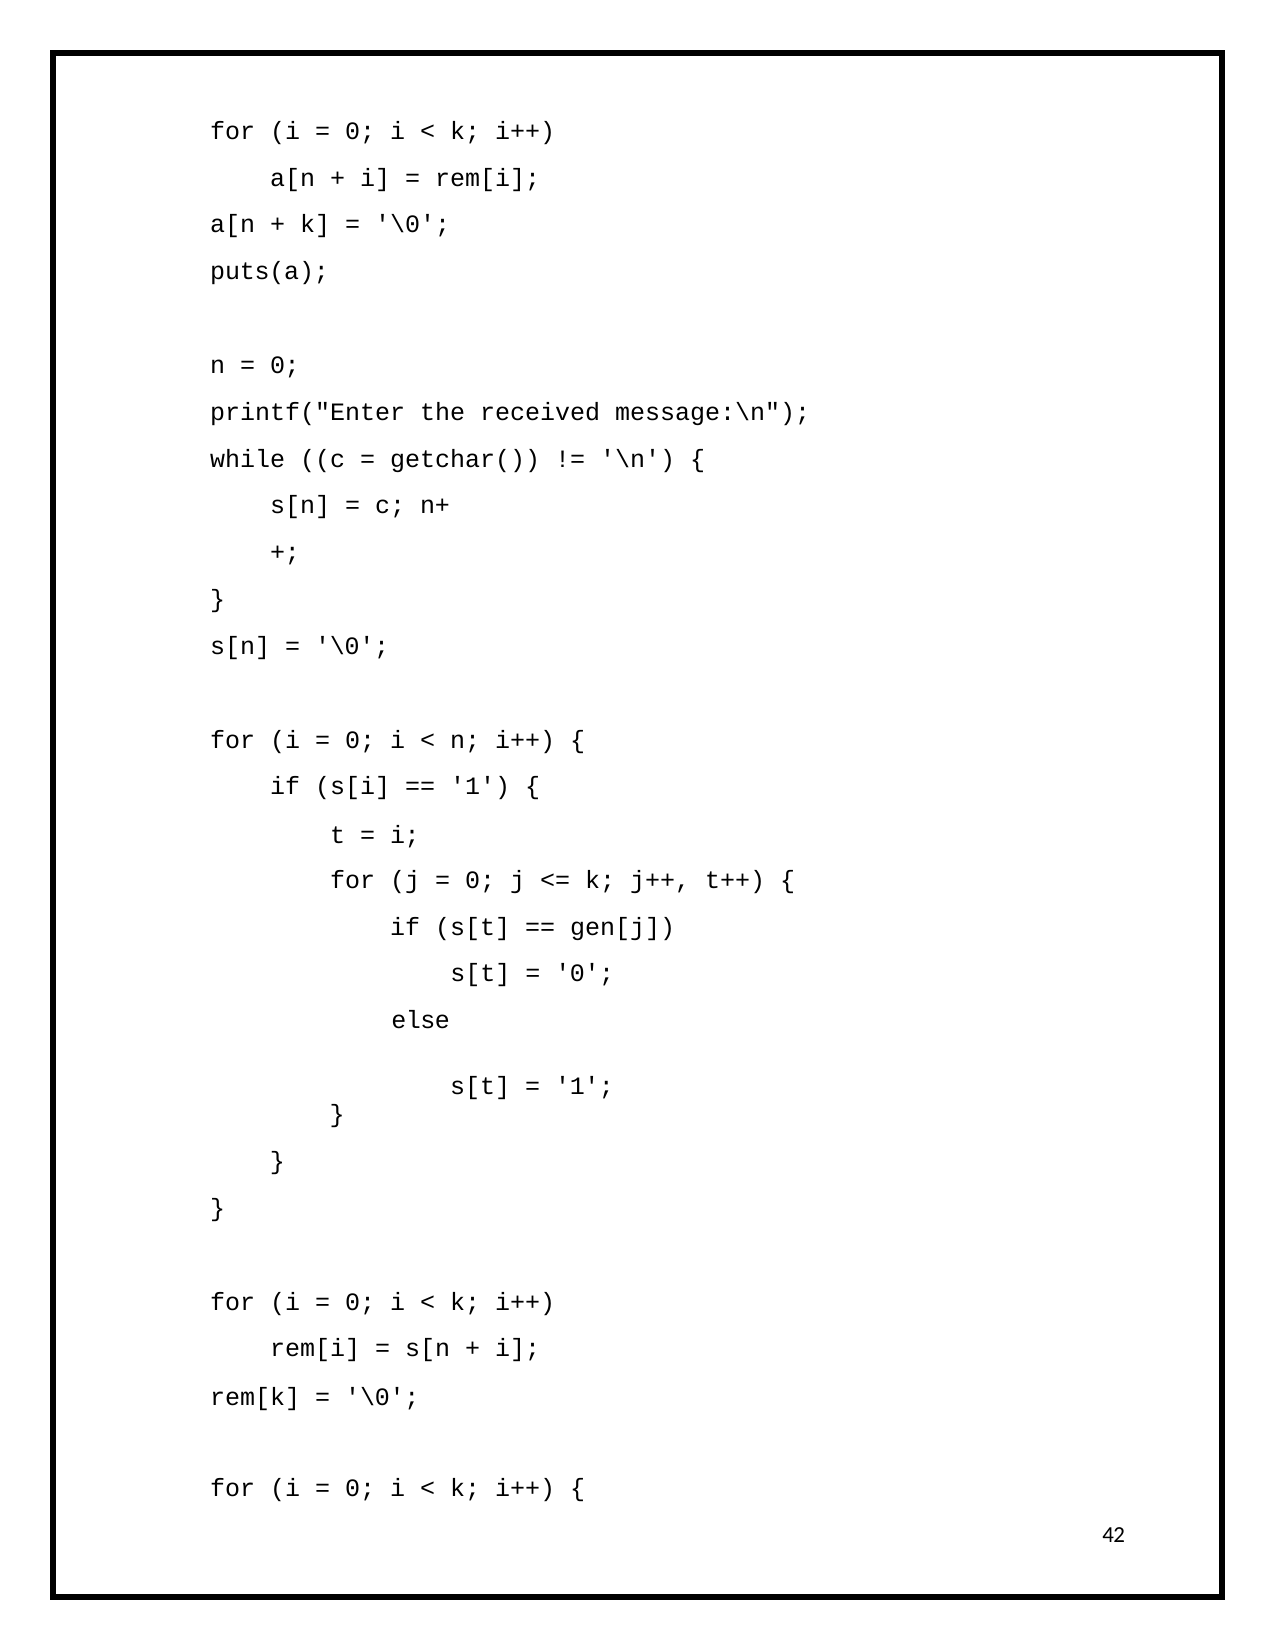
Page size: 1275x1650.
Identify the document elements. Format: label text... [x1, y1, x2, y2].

text t = i; [330, 821, 1200, 849]
text for (i = 0; i < n; i++) { if (s[i] == '1') { [210, 727, 594, 802]
text for (i = 0; i < k; i++) a[n + i] = rem[i]; [210, 118, 594, 193]
text printf("Enter the received message:\n"); while ((c = getchar()) != '\n') { [210, 399, 879, 474]
text else [75, 1008, 450, 1036]
text for (i = 0; i < k; i++) { [210, 1476, 1200, 1504]
text rem[k] = '\0'; [210, 1383, 1200, 1411]
text a[n + k] = '\0'; puts(a); [210, 212, 519, 287]
text s[n] = c; n++; [270, 493, 457, 568]
text s[t] = '0'; [450, 961, 1200, 989]
text for (i = 0; i < k; i++) rem[i] = s[n + i]; [210, 1289, 594, 1364]
text n = 0; [210, 352, 1200, 381]
text } [195, 1149, 360, 1177]
text for (j = 0; j <= k; j++, t++) { if (s[t] == gen[j]) [330, 867, 795, 942]
text } [75, 1102, 345, 1130]
text } [210, 587, 1200, 615]
text } [105, 1195, 330, 1224]
text s[t] = '1'; [450, 1073, 1200, 1102]
text s[n] = '\0'; [210, 633, 1200, 662]
